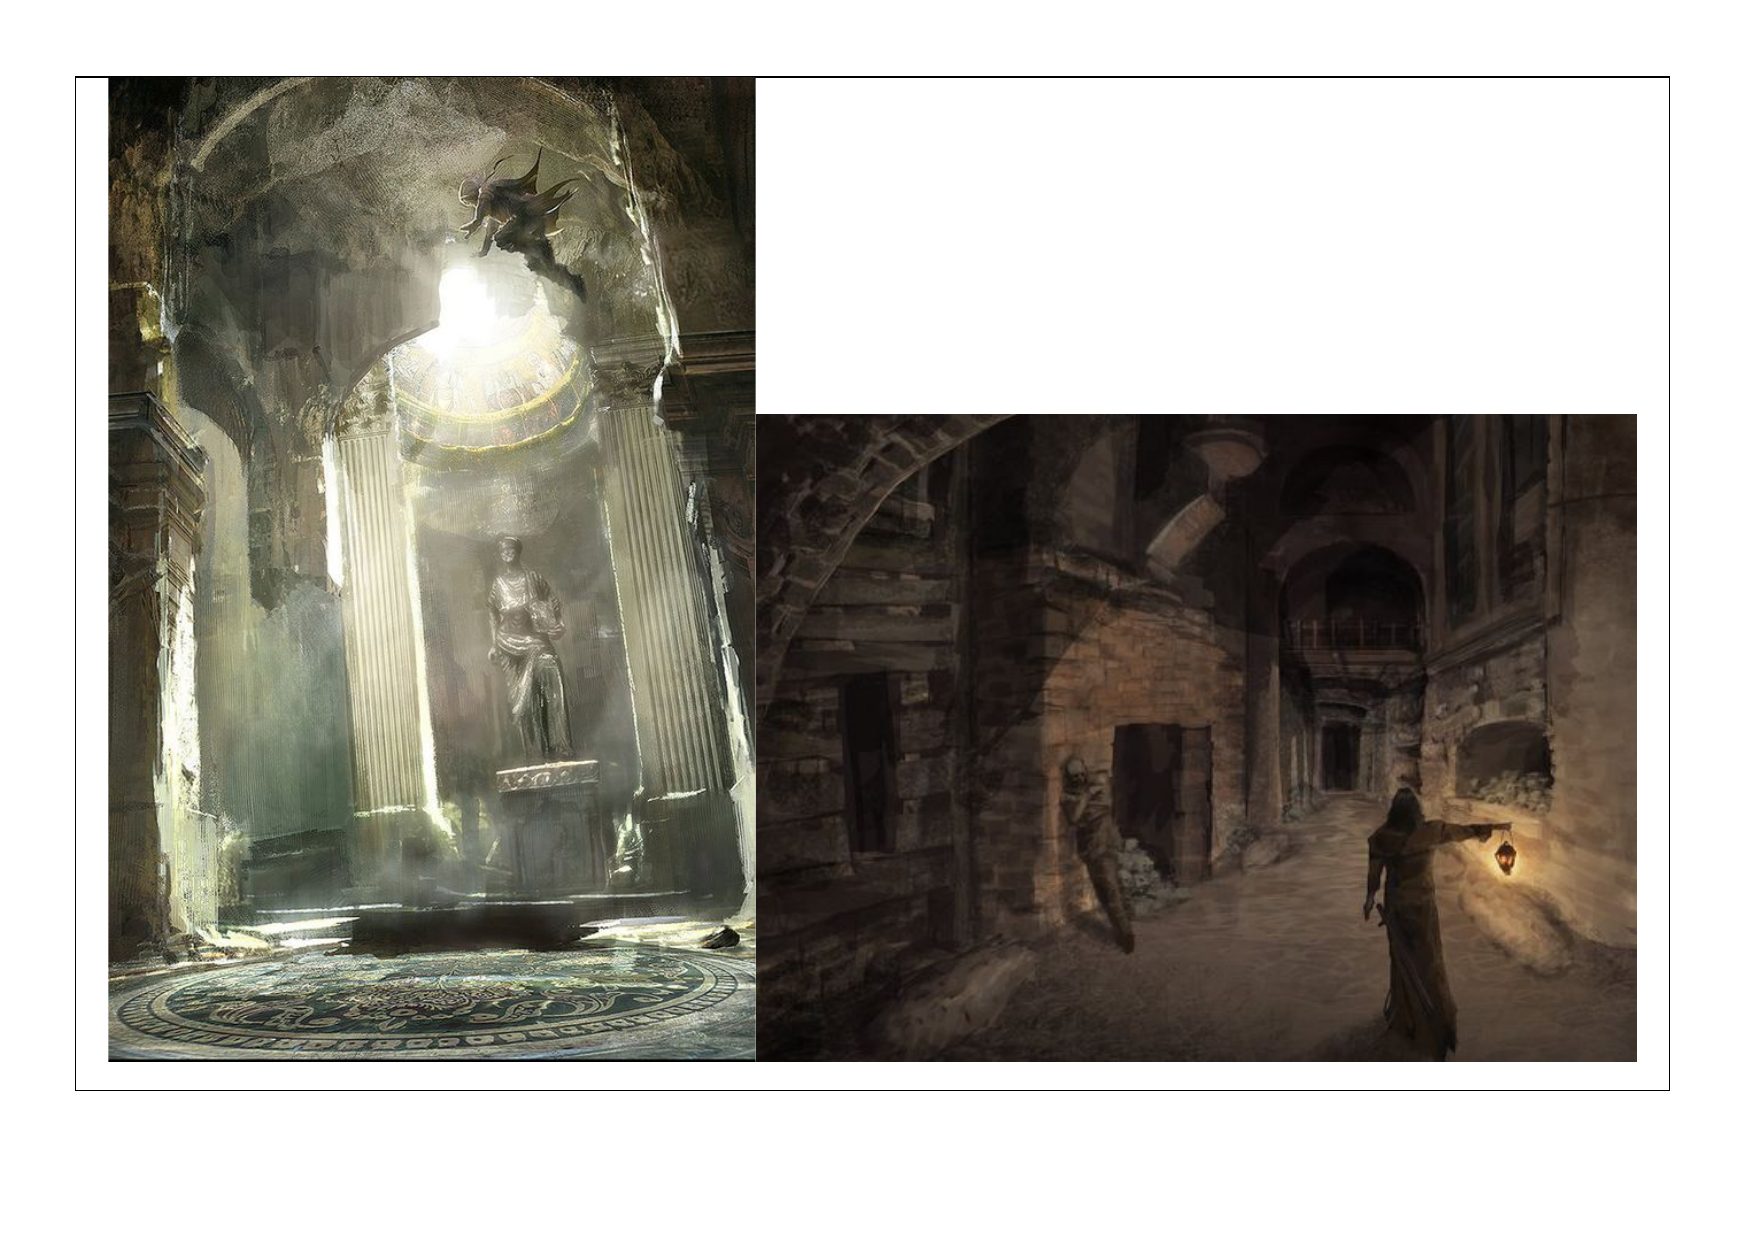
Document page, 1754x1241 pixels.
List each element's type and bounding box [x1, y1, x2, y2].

table_cell [76, 78, 1669, 1090]
picture [108, 77, 1637, 1062]
